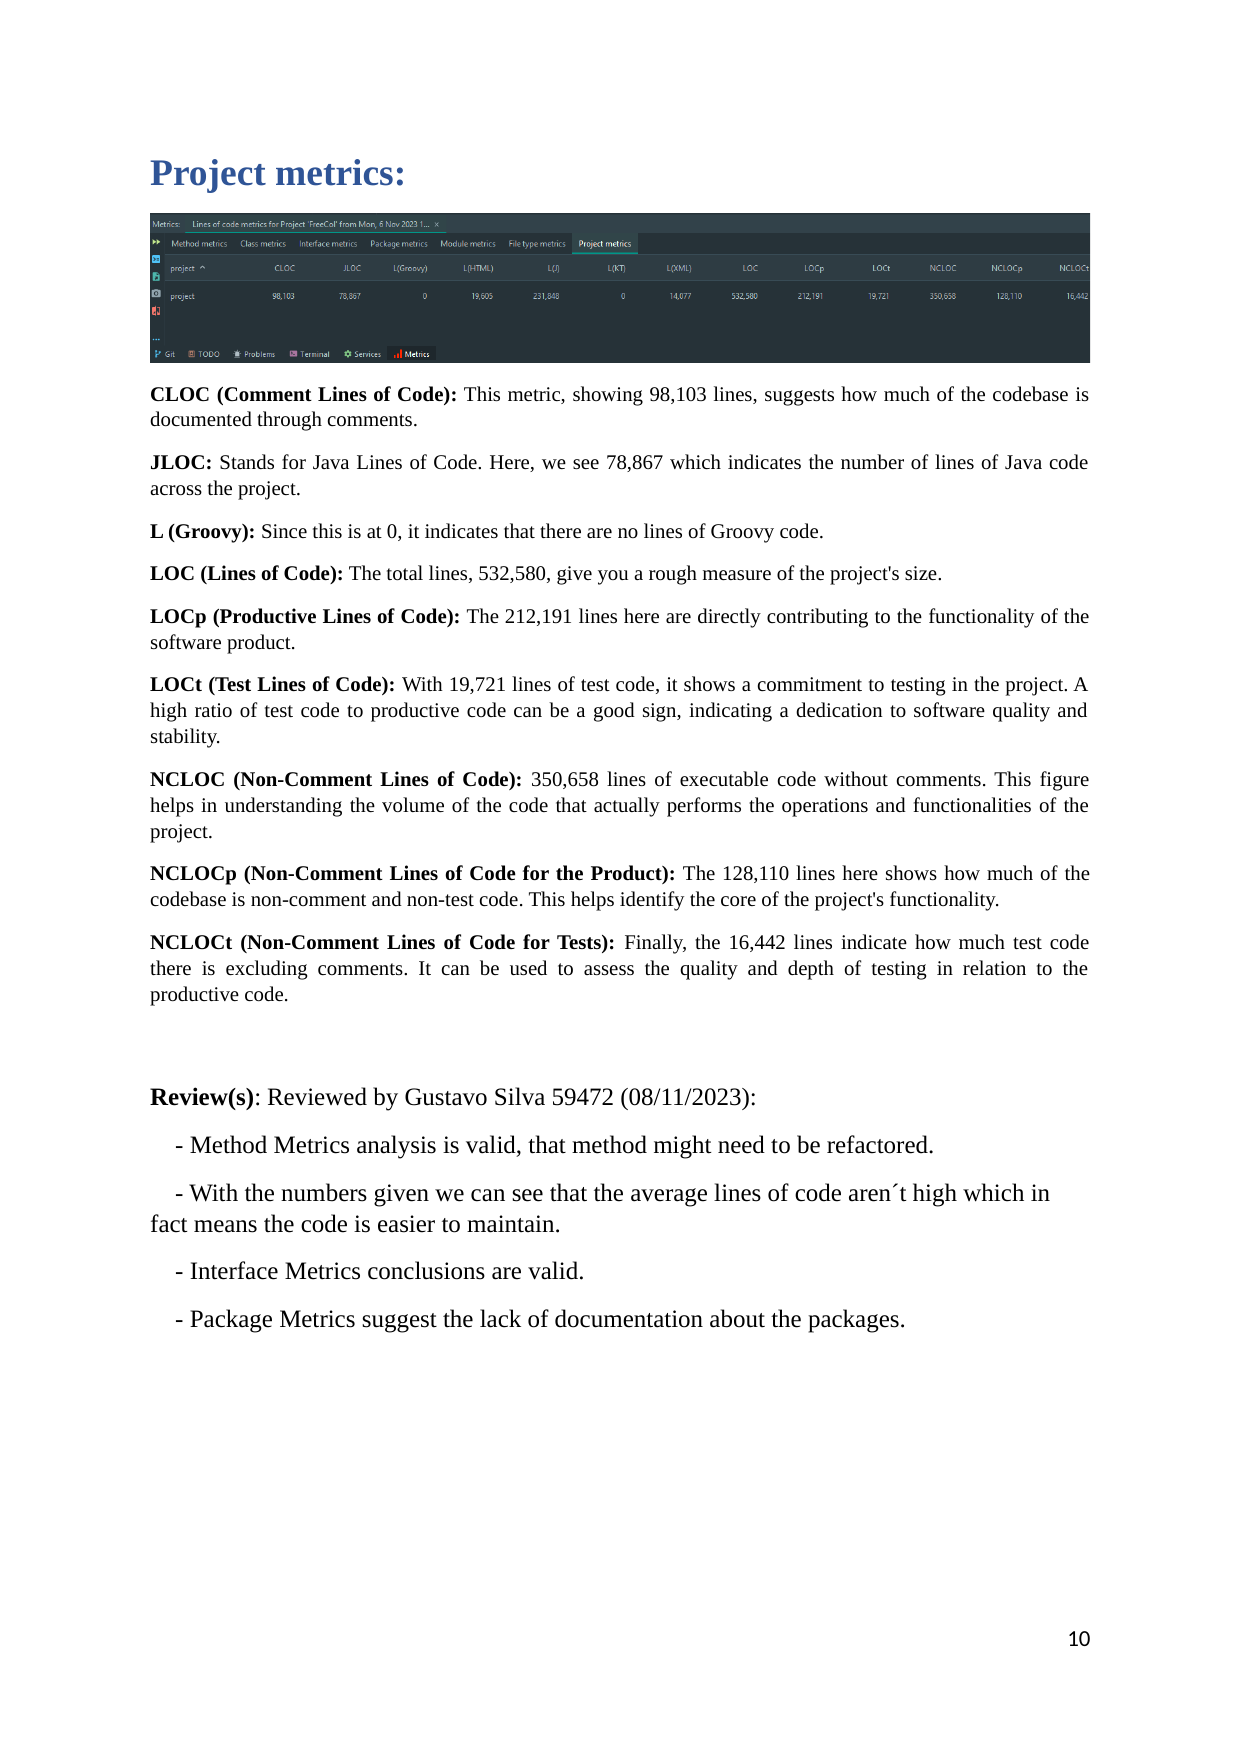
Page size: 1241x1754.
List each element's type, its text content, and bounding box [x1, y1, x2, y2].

text L (Groovy): Since this is at 0, it indicates that there are no lines of Groovy code. [150, 518, 1090, 543]
text CLOC (Comment Lines of Code): This metric, showing 98,103 lines, suggests how much of the codebase is documented through comments. [150, 381, 1090, 431]
text NCLOCt (Non-Comment Lines of Code for Tests): Finally, the 16,442 lines indicate how much test code there is excluding comments. It can be used to assess the quality and depth of testing in relation to the productive code. [150, 930, 1090, 1006]
text - Interface Metrics conclusions are valid. [150, 1256, 1090, 1285]
text JLOC: Stands for Java Lines of Code. Here, we see 78,867 which indicates the number of lines of Java code across the project. [150, 450, 1090, 500]
text NCLOCp (Non-Comment Lines of Code for the Product): The 128,110 lines here shows how much of the codebase is non-comment and non-test code. This helps identify the core of the project's functionality. [150, 861, 1090, 911]
text - Package Metrics suggest the lack of documentation about the packages. [150, 1304, 1090, 1333]
text - With the numbers given we can see that the average lines of code aren´t high which in fact means the code is easier to maintain. [150, 1178, 1090, 1237]
text Review(s): Reviewed by Gustavo Silva 59472 (08/11/2023): [150, 1082, 1090, 1111]
text NCLOC (Non-Comment Lines of Code): 350,658 lines of executable code without comments. This figure helps in understanding the volume of the code that actually performs the operations and functionalities of the project. [150, 767, 1090, 843]
text LOCp (Productive Lines of Code): The 212,191 lines here are directly contributing to the functionality of the software product. [150, 604, 1090, 654]
text - Method Metrics analysis is valid, that method might need to be refactored. [150, 1130, 1090, 1159]
text Project metrics: [150, 150, 1090, 193]
text LOCt (Test Lines of Code): With 19,721 lines of test code, it shows a commitment to testing in the project. A high ratio of test code to productive code can be a good sign, indicating a dedication to software quality and stability. [150, 672, 1090, 748]
text LOC (Lines of Code): The total lines, 532,580, give you a rough measure of the project's size. [150, 561, 1090, 585]
picture [150, 213, 1091, 363]
